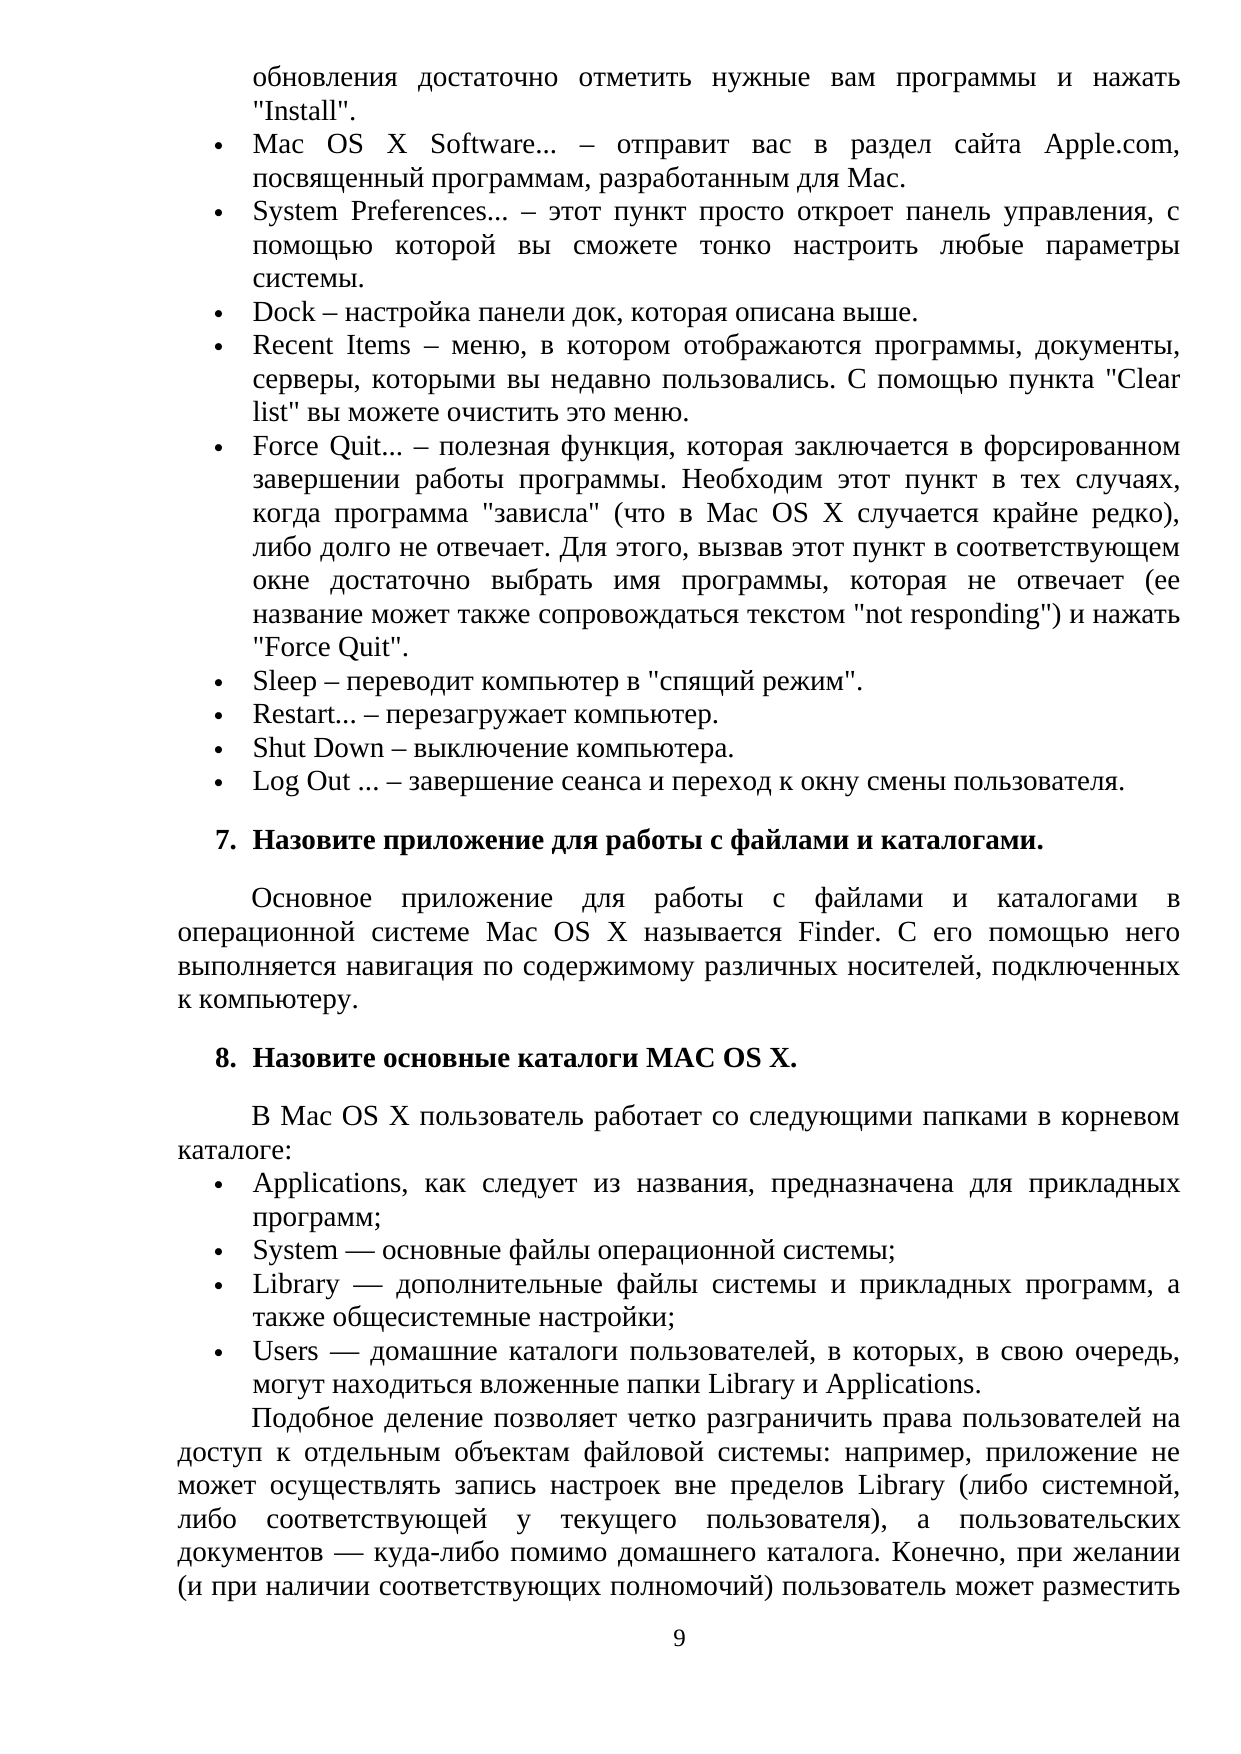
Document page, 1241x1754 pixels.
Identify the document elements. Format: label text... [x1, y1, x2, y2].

list Dock – настройка панели док, которая описана выше. [215, 294, 1181, 327]
list Users — домашние каталоги пользователей, в которых, в свою очередь, могут находиться вложенные папки Library и Applications. [215, 1333, 1181, 1400]
list Applications, как следует из названия, предназначена для прикладных программ; [215, 1165, 1181, 1232]
list Sleep – переводит компьютер в "спящий режим". [215, 663, 1181, 696]
list Mac OS X Software... – отправит вас в раздел сайта Apple.com, посвященный программам, разработанным для Mac. [215, 126, 1181, 193]
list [215, 59, 1181, 126]
list Shut Down – выключение компьютера. [215, 730, 1181, 763]
list Library — дополнительные файлы системы и прикладных программ, а также общесистемные настройки; [215, 1266, 1181, 1333]
text В Mac OS X пользователь работает со следующими папками в корневом каталоге: [177, 1098, 1181, 1165]
list Recent Items – меню, в котором отображаются программы, документы, серверы, которыми вы недавно пользовались. С помощью пункта "Clear list" вы можете очистить это меню. [215, 327, 1181, 428]
list Log Out ... – завершение сеанса и переход к окну смены пользователя. [215, 763, 1181, 797]
list Force Quit... – полезная функция, которая заключается в форсированном завершении работы программы. Необходим этот пункт в тех случаях, когда программа "зависла" (что в Mac OS X случается крайне редко), либо долго не отвечает. Для этого, вызвав этот пункт в соответствующем окне достаточно выбрать имя программы, которая не отвечает (ее название может также сопровождаться текстом "not responding") и нажать "Force Quit". [215, 428, 1181, 663]
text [177, 1400, 1181, 1601]
text Основное приложение для работы с файлами и каталогами в операционной системе Mac OS X называется Finder. С его помощью него выполняется навигация по содержимому различных носителей, подключенных к компьютеру. [177, 881, 1181, 1015]
list System Preferences... – этот пункт просто откроет панель управления, с помощью которой вы сможете тонко настроить любые параметры системы. [215, 193, 1181, 294]
list Restart... – перезагружает компьютер. [215, 696, 1181, 730]
list Назовите основные каталоги MAC OS X. [215, 1040, 1181, 1073]
list System — основные файлы операционной системы; [215, 1232, 1181, 1266]
list Назовите приложение для работы с файлами и каталогами. [215, 822, 1181, 856]
